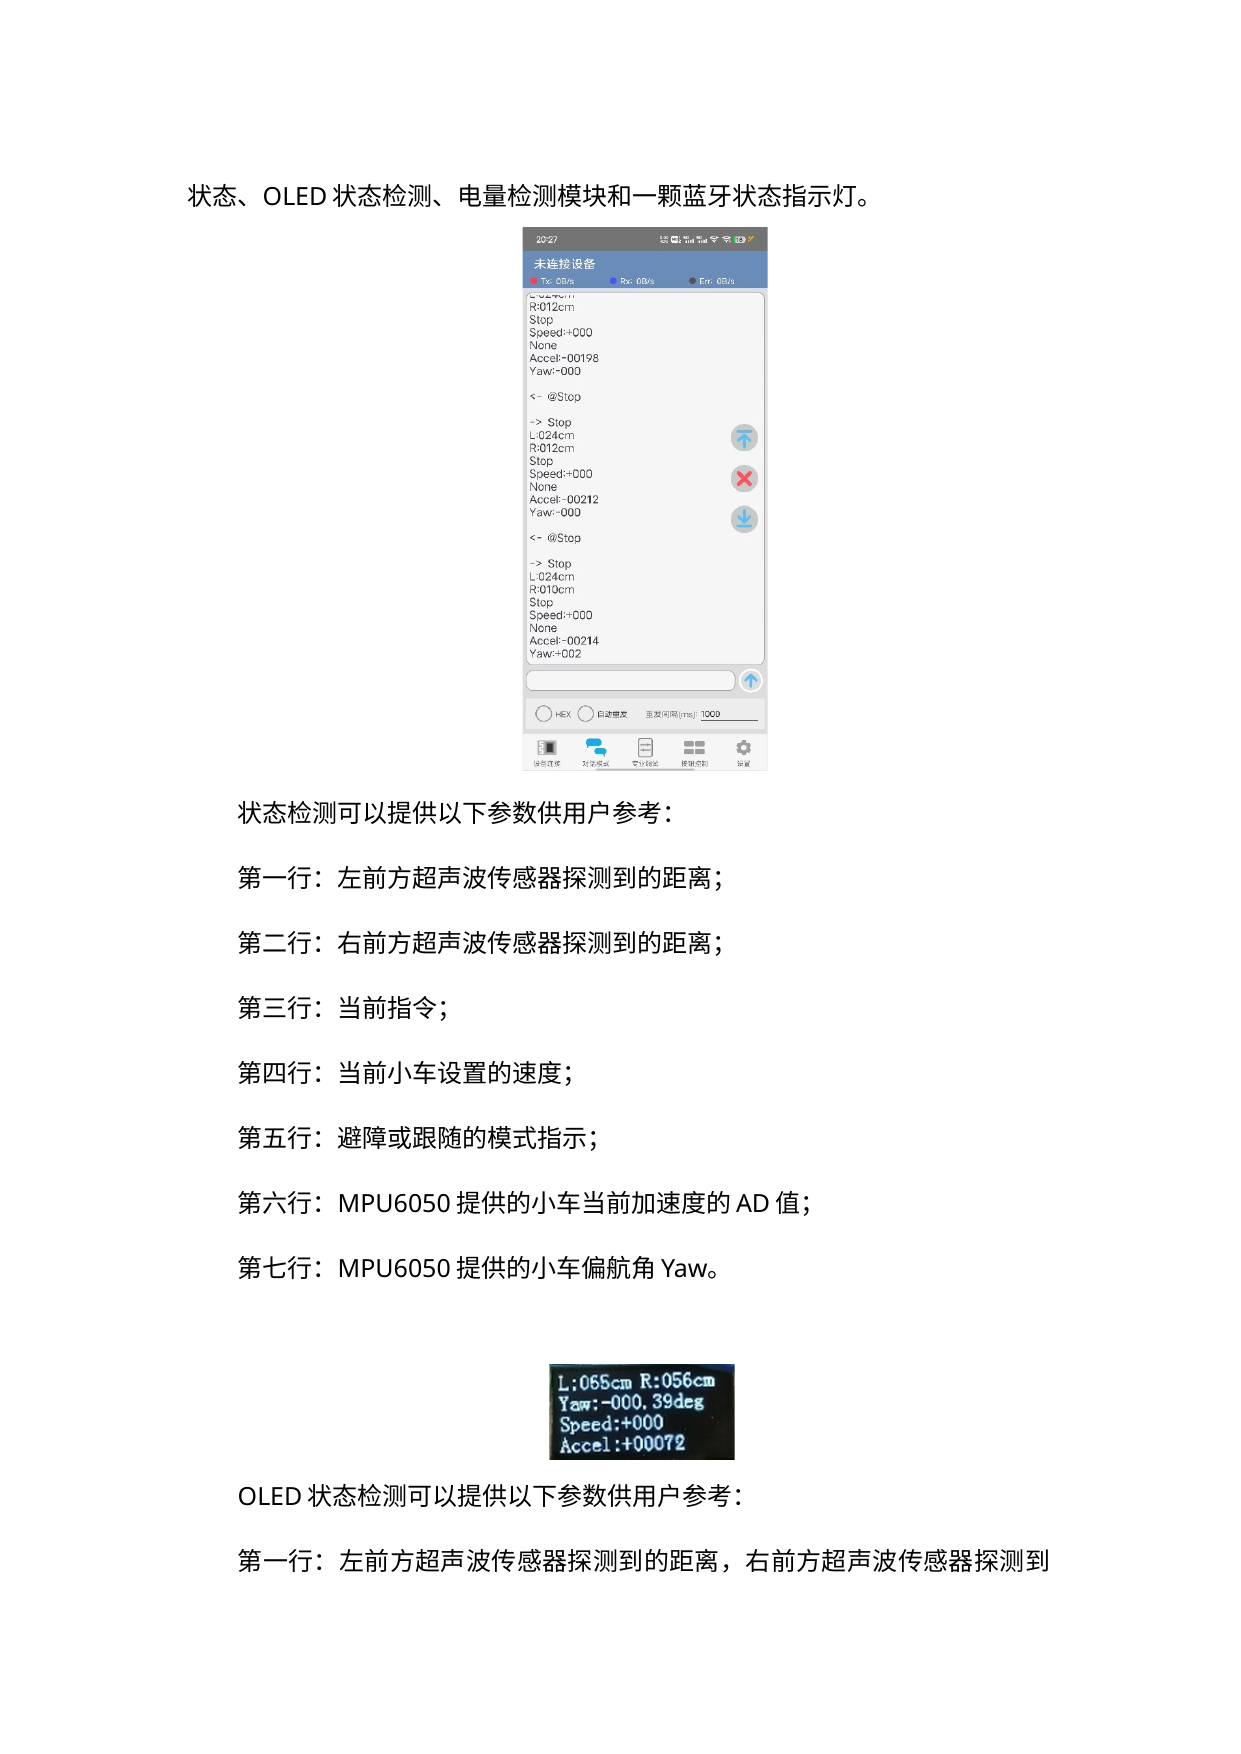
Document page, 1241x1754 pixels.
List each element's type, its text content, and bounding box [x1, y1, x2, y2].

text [187, 1527, 1053, 1592]
text 第五行：避障或跟随的模式指示； [187, 1104, 1053, 1169]
picture [549, 1364, 735, 1460]
text 第四行：当前小车设置的速度； [187, 1039, 1053, 1104]
text OLED状态检测可以提供以下参数供用户参考： [187, 1462, 1053, 1527]
picture [522, 227, 768, 771]
text 第二行：右前方超声波传感器探测到的距离； [187, 909, 1053, 974]
text 第六行：MPU6050提供的小车当前加速度的AD值； [187, 1169, 1053, 1234]
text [187, 162, 1053, 227]
text 状态检测可以提供以下参数供用户参考： [187, 779, 1053, 844]
text 第一行：左前方超声波传感器探测到的距离； [187, 844, 1053, 909]
text 第三行：当前指令； [187, 974, 1053, 1039]
text 第七行：MPU6050提供的小车偏航角Yaw。 [187, 1234, 1053, 1299]
